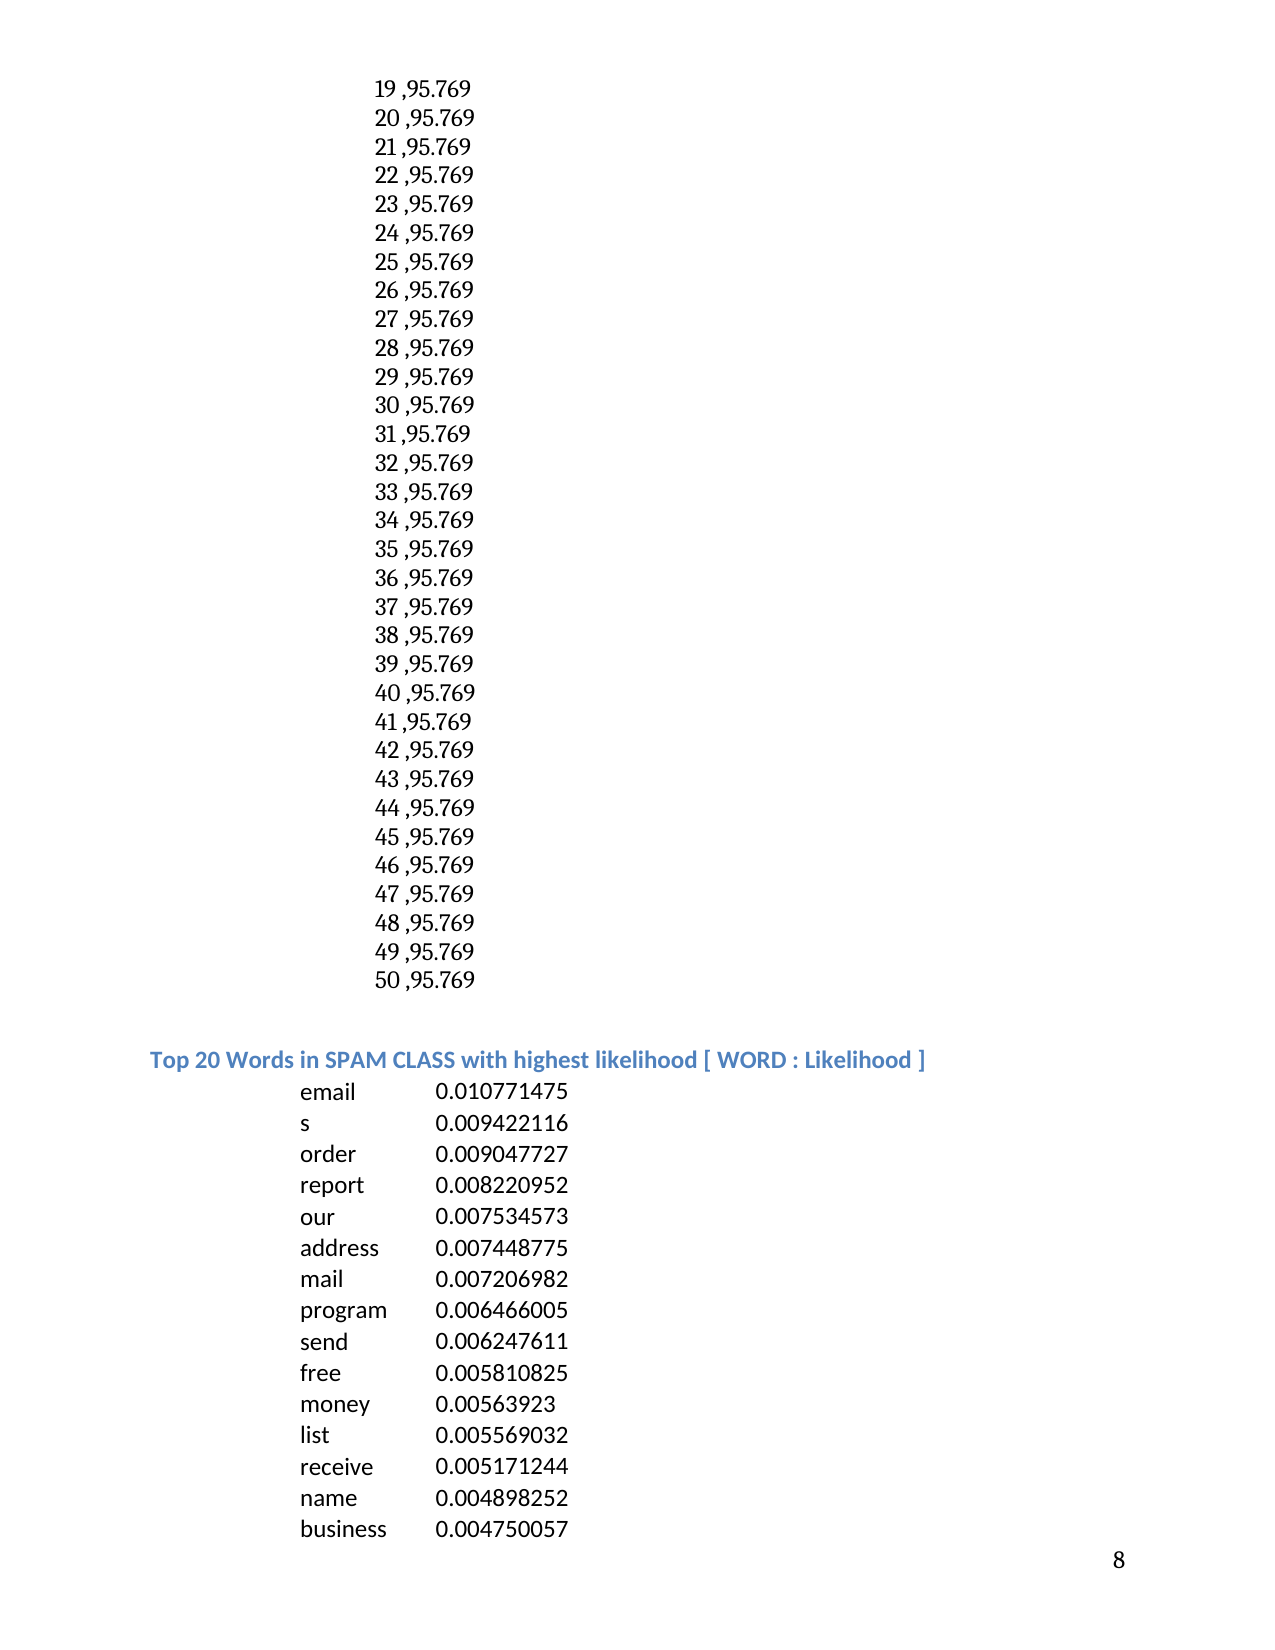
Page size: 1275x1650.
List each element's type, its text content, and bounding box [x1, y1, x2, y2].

text 34 ,95.769 [375, 506, 1125, 535]
table_cell report [289, 1169, 424, 1200]
text 25 ,95.769 [375, 247, 1125, 276]
text 31 ,95.769 [375, 420, 1125, 449]
table_cell 0.009422116 [424, 1106, 891, 1138]
table_cell 0.007534573 [424, 1200, 891, 1231]
table_header 0.010771475 [424, 1075, 891, 1106]
text 42 ,95.769 [375, 736, 1125, 765]
table_cell name [289, 1481, 424, 1513]
text 43 ,95.769 [375, 765, 1125, 794]
text 33 ,95.769 [375, 477, 1125, 506]
table_cell 0.004898252 [424, 1481, 891, 1513]
text 39 ,95.769 [375, 650, 1125, 679]
table_cell s [289, 1106, 424, 1138]
text 19 ,95.769 [375, 75, 1125, 104]
text 46 ,95.769 [375, 851, 1125, 880]
text 28 ,95.769 [375, 334, 1125, 362]
text 29 ,95.769 [375, 362, 1125, 391]
table_cell 0.007206982 [424, 1263, 891, 1294]
text 49 ,95.769 [375, 937, 1125, 966]
text 23 ,95.769 [375, 190, 1125, 219]
table_cell money [289, 1388, 424, 1419]
table_cell program [289, 1294, 424, 1325]
table_cell 0.005171244 [424, 1450, 891, 1481]
text 37 ,95.769 [375, 592, 1125, 621]
table_cell list [289, 1419, 424, 1450]
text 47 ,95.769 [375, 880, 1125, 909]
text 38 ,95.769 [375, 621, 1125, 650]
text 35 ,95.769 [375, 535, 1125, 564]
text 44 ,95.769 [375, 794, 1125, 822]
table_cell order [289, 1138, 424, 1169]
text 36 ,95.769 [375, 564, 1125, 592]
table_cell 0.008220952 [424, 1169, 891, 1200]
text 48 ,95.769 [375, 909, 1125, 937]
table_header email [289, 1075, 424, 1106]
table_cell 0.00563923 [424, 1388, 891, 1419]
text 22 ,95.769 [375, 161, 1125, 190]
table_cell mail [289, 1263, 424, 1294]
table_cell 0.007448775 [424, 1231, 891, 1263]
table_cell 0.005810825 [424, 1356, 891, 1388]
text 41 ,95.769 [375, 707, 1125, 736]
text 40 ,95.769 [375, 679, 1125, 707]
text 21 ,95.769 [375, 132, 1125, 161]
table_cell free [289, 1356, 424, 1388]
subtitle Top 20 Words in SPAM CLASS with highest likelihood [ WORD : Likelihood ] [150, 1044, 1125, 1075]
table_cell business [289, 1513, 424, 1544]
table_cell send [289, 1325, 424, 1356]
text 20 ,95.769 [375, 104, 1125, 132]
text 24 ,95.769 [375, 219, 1125, 247]
text 32 ,95.769 [375, 449, 1125, 477]
table_cell address [289, 1231, 424, 1263]
text 45 ,95.769 [375, 822, 1125, 851]
text 27 ,95.769 [375, 305, 1125, 334]
text 30 ,95.769 [375, 391, 1125, 420]
table_cell 0.004750057 [424, 1513, 891, 1544]
table_cell receive [289, 1450, 424, 1481]
text 50 ,95.769 [375, 966, 1125, 995]
table_cell 0.006466005 [424, 1294, 891, 1325]
table_cell 0.006247611 [424, 1325, 891, 1356]
table_cell 0.009047727 [424, 1138, 891, 1169]
text 26 ,95.769 [375, 276, 1125, 305]
table_cell 0.005569032 [424, 1419, 891, 1450]
table_cell our [289, 1200, 424, 1231]
